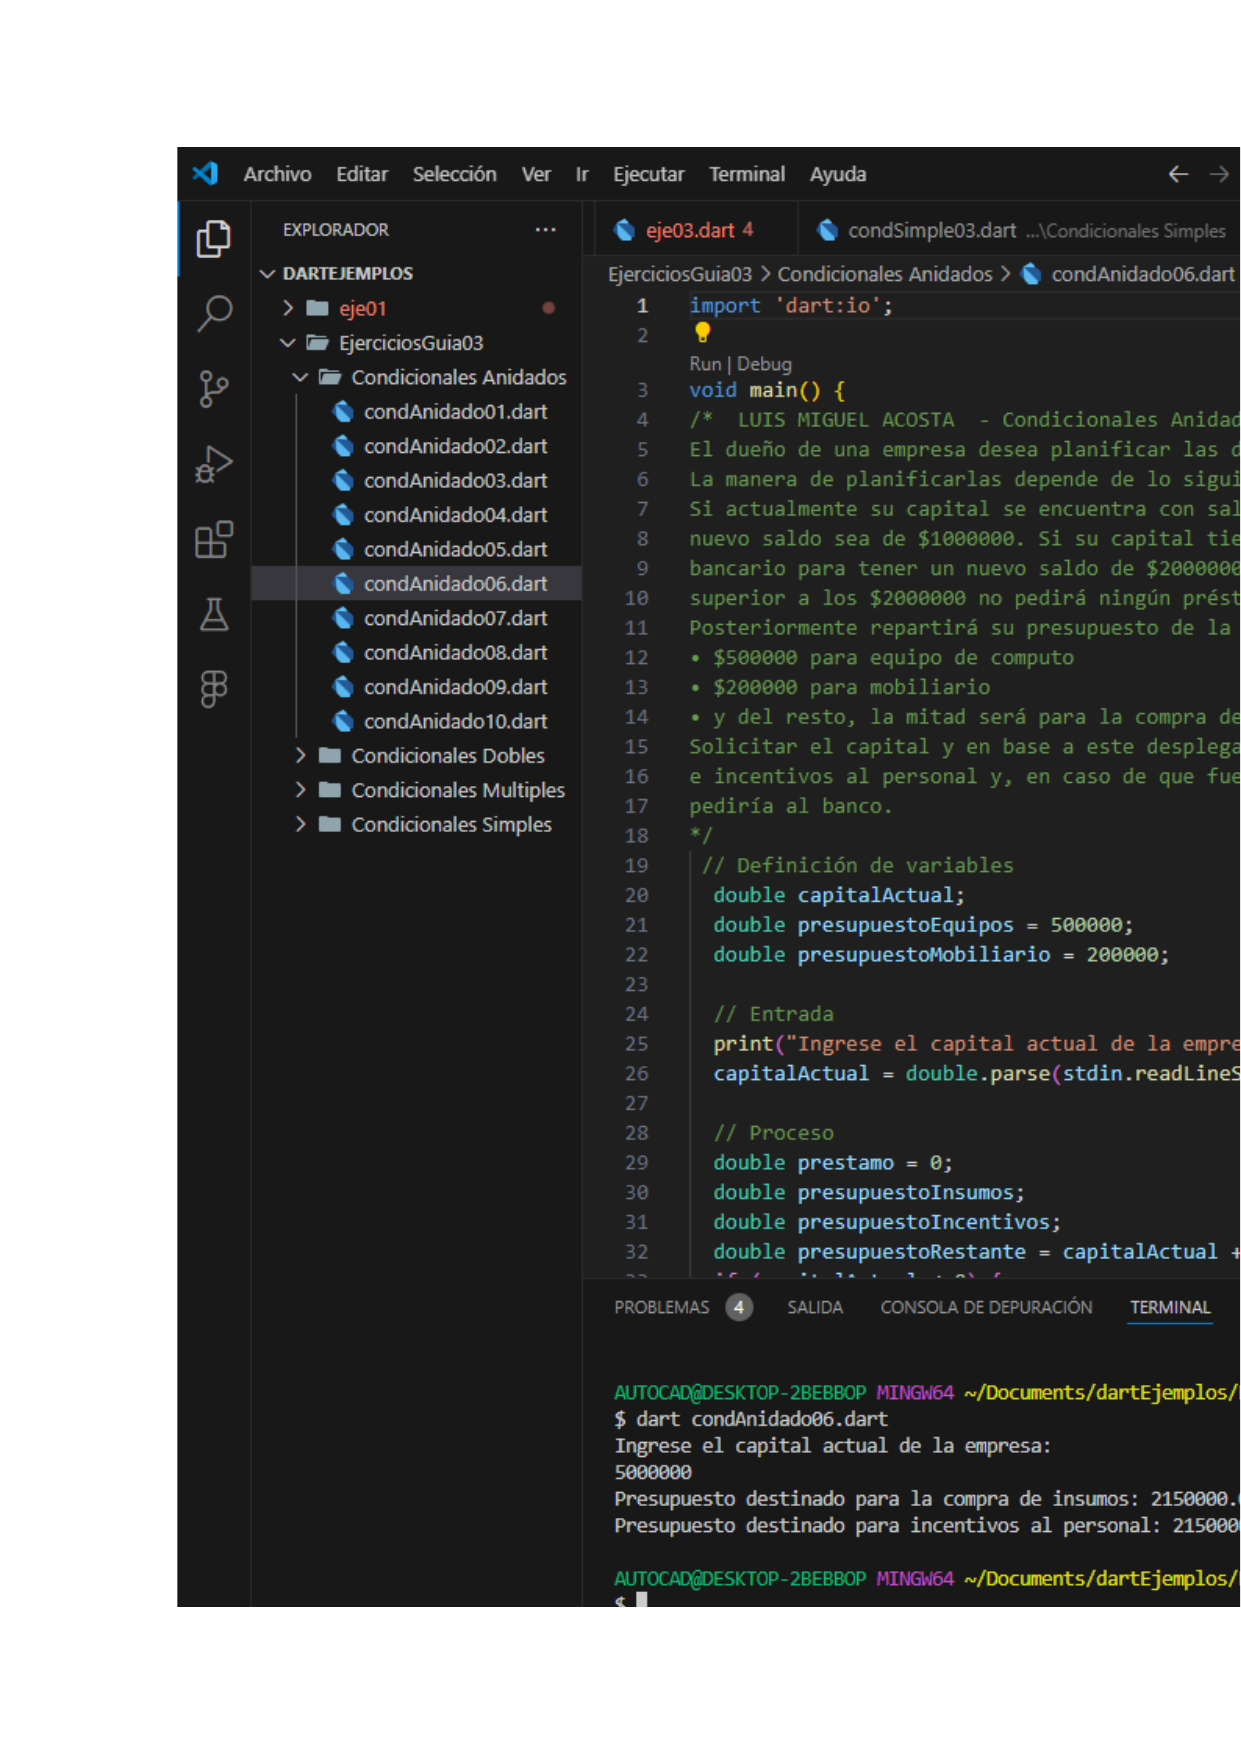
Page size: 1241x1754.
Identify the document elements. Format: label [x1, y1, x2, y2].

picture [177, 147, 1241, 1607]
